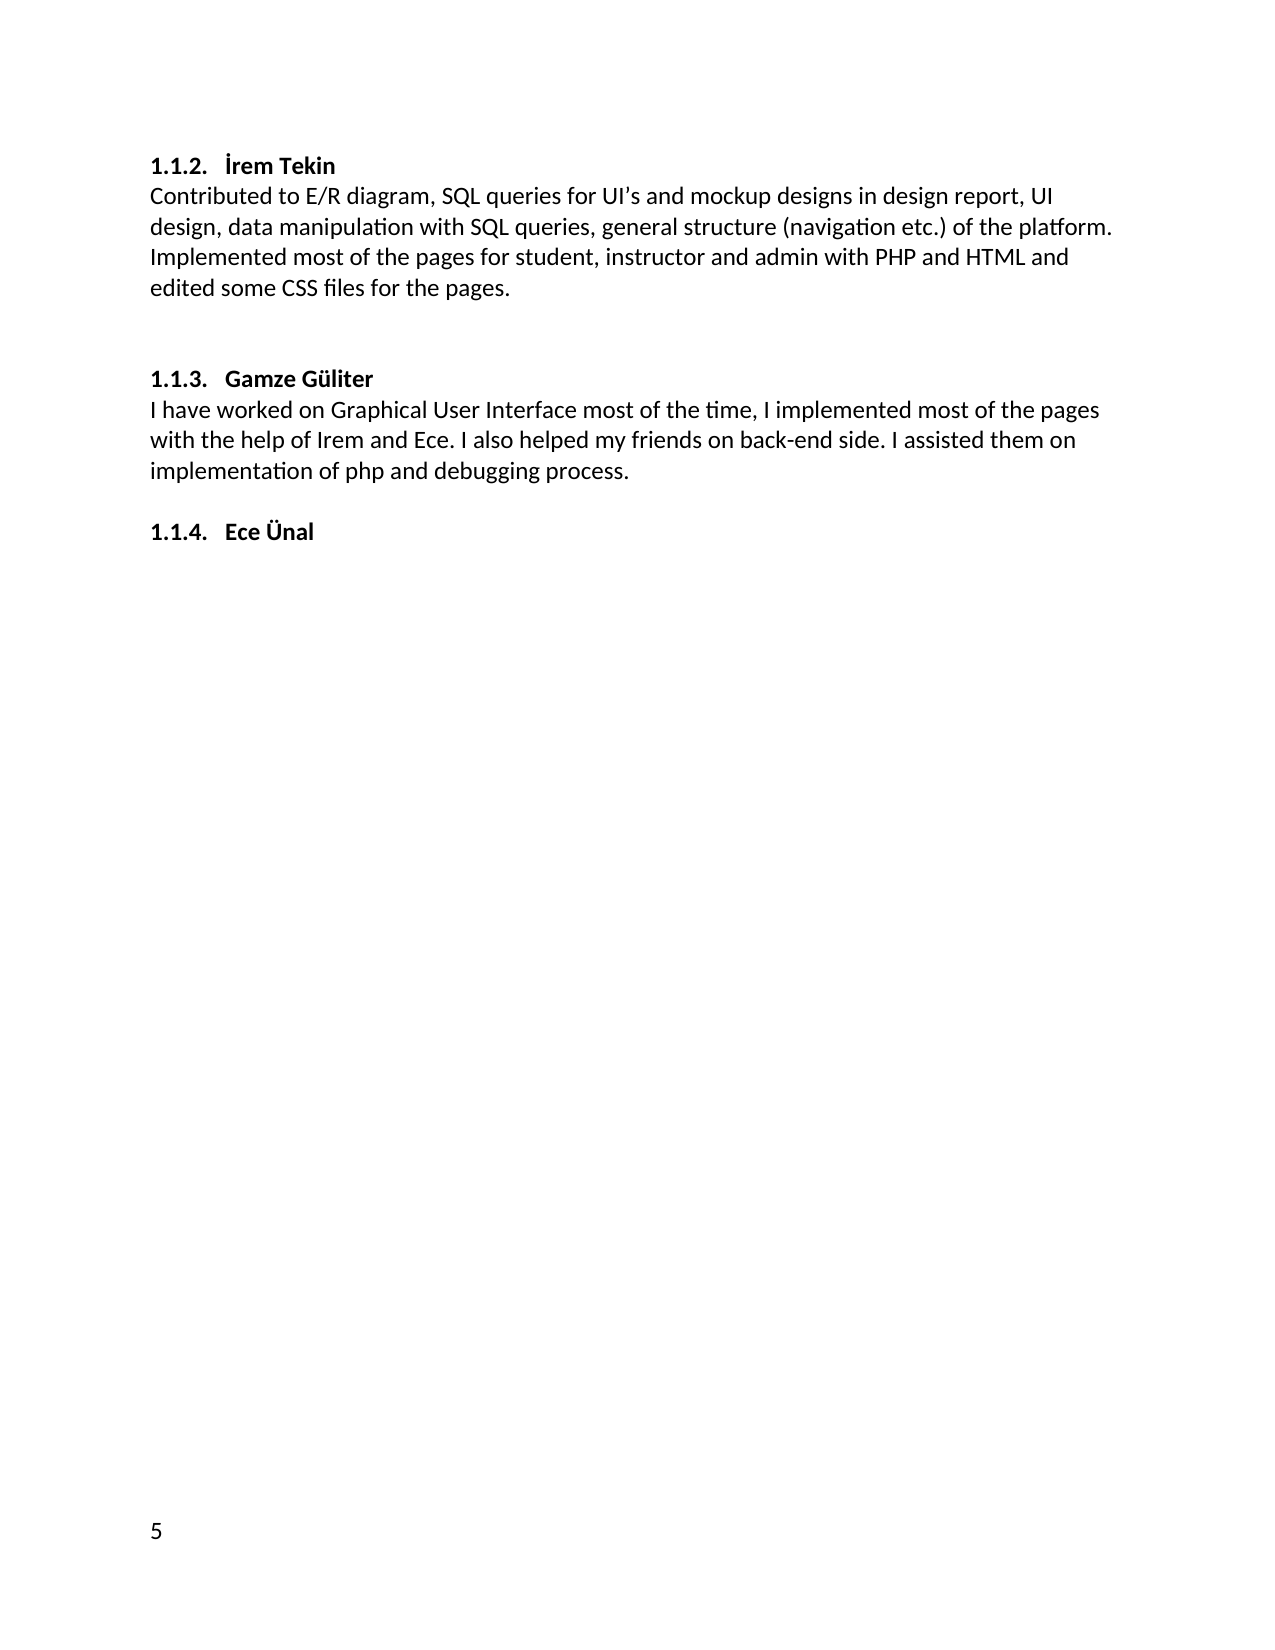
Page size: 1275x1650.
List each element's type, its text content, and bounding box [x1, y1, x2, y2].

subtitle İrem Tekin [150, 150, 1125, 181]
subtitle Ece Ünal [150, 516, 1125, 547]
text Contributed to E/R diagram, SQL queries for UI’s and mockup designs in design report, UI design, data manipulation with SQL queries, general structure (navigation etc.) of the platform. Implemented most of the pages for student, instructor and admin with PHP and HTML and edited some CSS files for the pages. [150, 181, 1125, 303]
subtitle Gamze Güliter [150, 364, 1125, 394]
text I have worked on Graphical User Interface most of the time, I implemented most of the pages with the help of Irem and Ece. I also helped my friends on back-end side. I assisted them on implementation of php and debugging process. [150, 394, 1125, 486]
